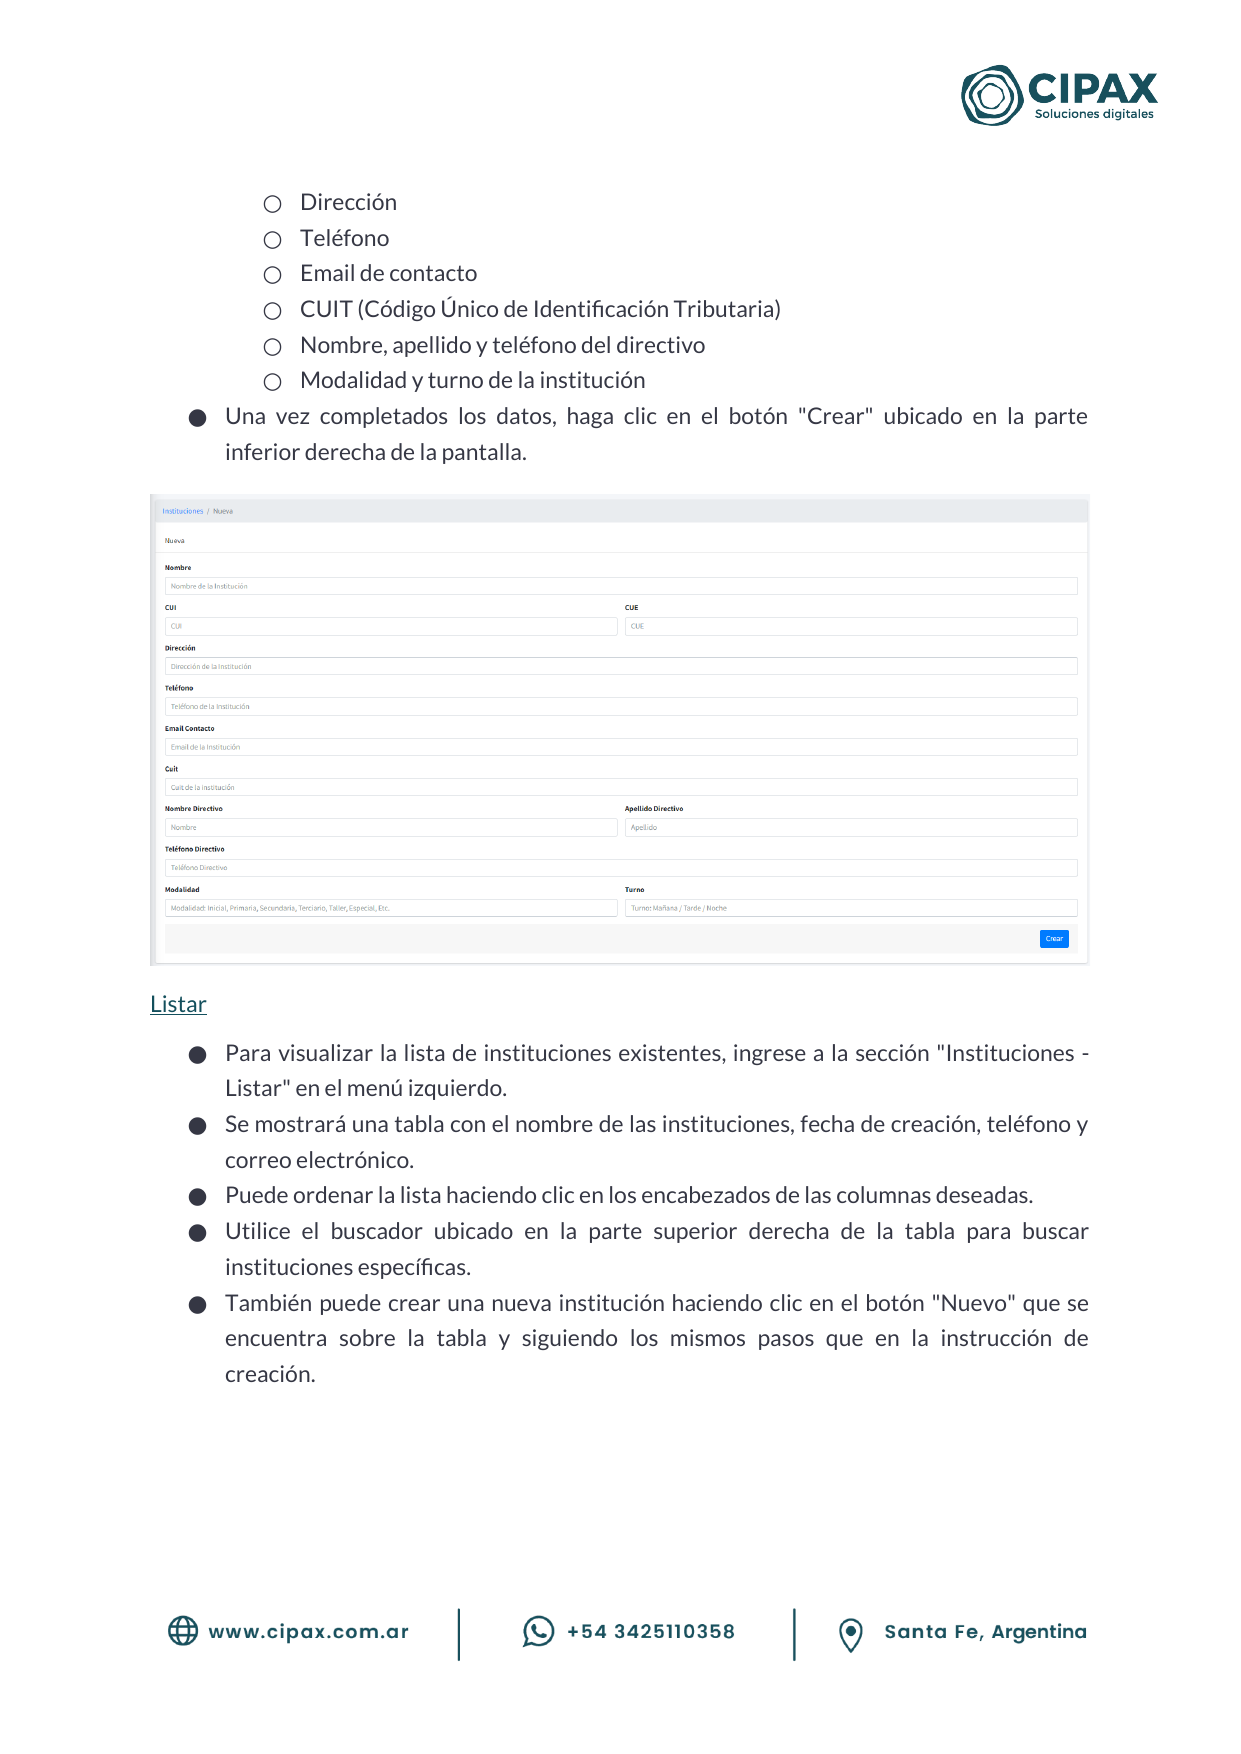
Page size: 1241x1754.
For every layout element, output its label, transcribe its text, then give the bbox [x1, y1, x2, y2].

list CUIT (Código Único de Identificación Tributaria) [262, 295, 1090, 322]
list Se mostrará una tabla con el nombre de las instituciones, fecha de creación, teléfono y correo electrónico. [187, 1110, 1090, 1173]
list Nombre, apellido y teléfono del directivo [262, 331, 1090, 358]
picture [950, 57, 1169, 133]
list Para visualizar la lista de instituciones existentes, ingrese a la sección "Instituciones - Listar" en el menú izquierdo. [187, 1038, 1090, 1102]
list También puede crear una nueva institución haciendo clic en el botón "Nuevo" que se encuentra sobre la tabla y siguiendo los mismos pasos que en la instrucción de creación. [187, 1288, 1090, 1387]
list Email de contacto [262, 259, 1090, 287]
list Una vez completados los datos, haga clic en el botón "Crear" ubicado en la parte inferior derecha de la pantalla. [187, 402, 1090, 465]
subtitle Listar [150, 990, 1090, 1018]
list Utilice el buscador ubicado en la parte superior derecha de la tabla para buscar instituciones específicas. [187, 1217, 1090, 1280]
picture [0, 1589, 1241, 1679]
list Modalidad y turno de la institución [262, 366, 1090, 394]
picture [150, 494, 1091, 966]
list Dirección [262, 188, 1090, 215]
list Puede ordenar la lista haciendo clic en los encabezados de las columnas deseadas. [187, 1181, 1090, 1209]
list Teléfono [262, 223, 1090, 251]
